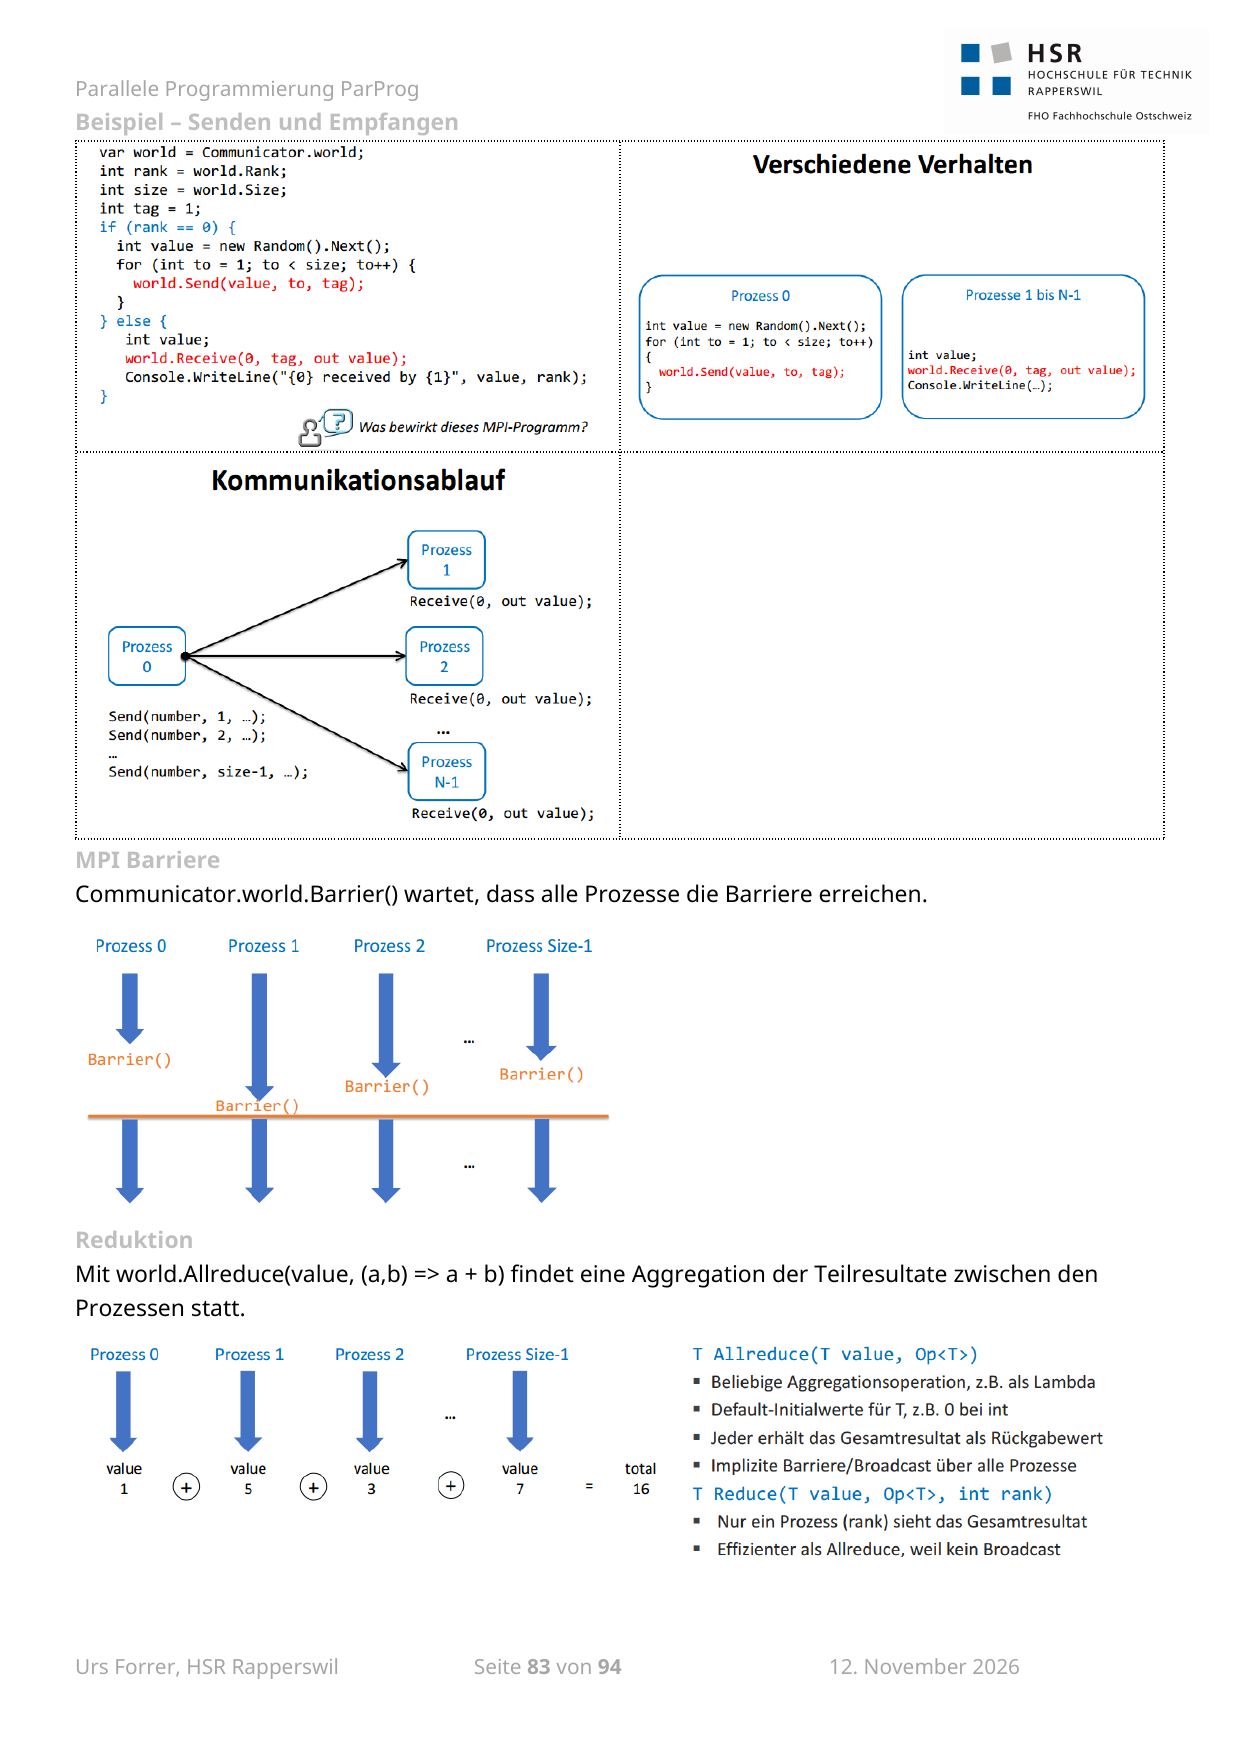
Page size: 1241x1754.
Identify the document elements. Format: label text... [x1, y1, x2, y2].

text Mit world.Allreduce(value, (a,b) => a + b) findet eine Aggregation der Teilresultate zwischen den Prozessen statt. [75, 1258, 1165, 1323]
table_cell [609, 451, 620, 838]
subtitle MPI Barriere [75, 844, 1165, 875]
table_cell [76, 451, 87, 838]
table_cell [620, 451, 1164, 838]
table_header [607, 140, 620, 451]
picture [685, 1342, 1117, 1557]
picture [87, 453, 609, 838]
table_header [620, 140, 1164, 451]
picture [75, 1342, 661, 1504]
subtitle Beispiel – Senden und Empfangen [75, 106, 1165, 138]
picture [943, 29, 1210, 134]
picture [75, 928, 627, 1206]
picture [87, 142, 609, 451]
picture [631, 142, 1153, 430]
table_header [76, 140, 88, 451]
text Communicator.world.Barrier() wartet, dass alle Prozesse die Barriere erreichen. [75, 878, 1165, 909]
subtitle Reduktion [75, 1224, 1165, 1256]
